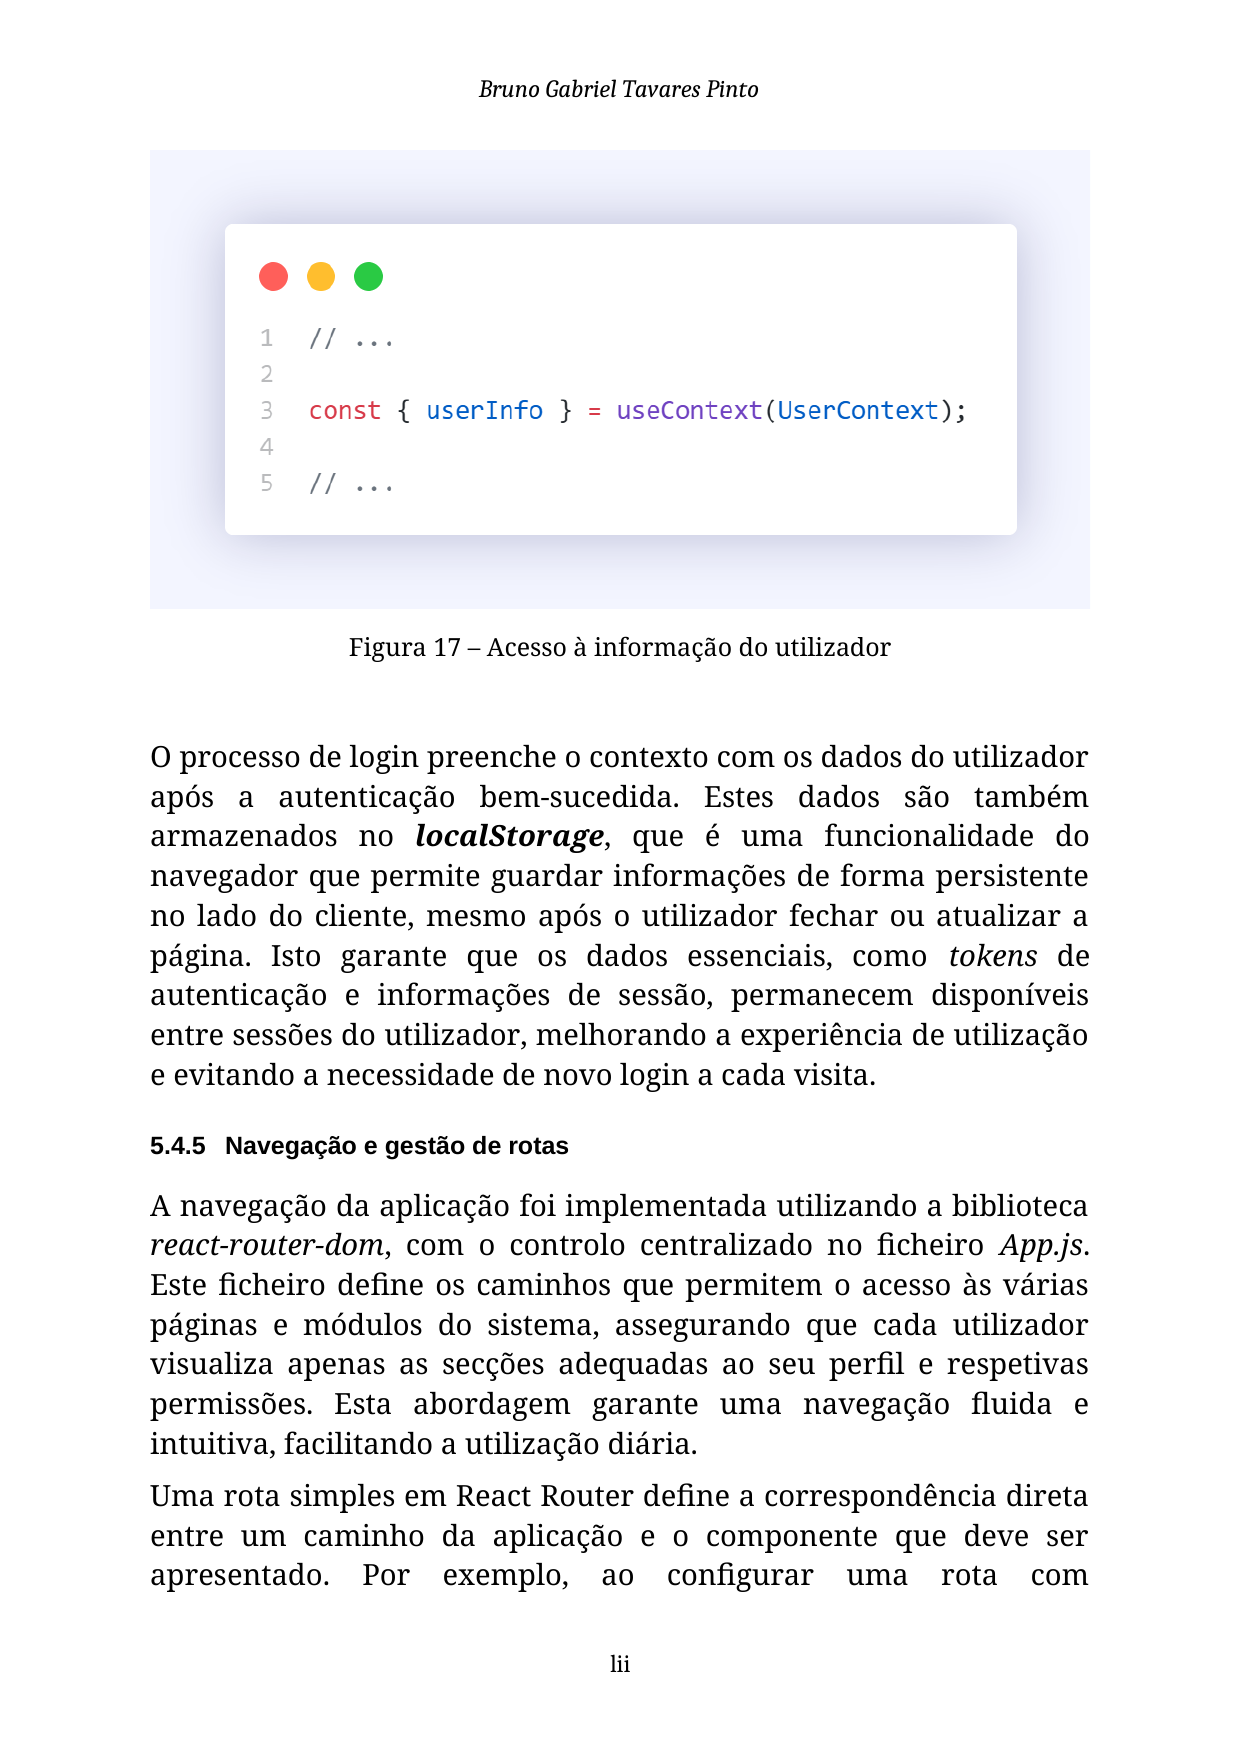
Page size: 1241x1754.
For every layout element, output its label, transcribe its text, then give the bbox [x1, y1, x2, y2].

text Figura 17 – Acesso à informação do utilizador [150, 629, 1090, 663]
text O processo de login preenche o contexto com os dados do utilizador após a autenticação bem-sucedida. Estes dados são também armazenados no localStorage, que é uma funcionalidade do navegador que permite guardar informações de forma persistente no lado do cliente, mesmo após o utilizador fechar ou atualizar a página. Isto garante que os dados essenciais, como tokens de autenticação e informações de sessão, permanecem disponíveis entre sessões do utilizador, melhorando a experiência de utilização e evitando a necessidade de novo login a cada visita. [150, 736, 1090, 1093]
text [150, 1475, 1090, 1594]
subtitle Navegação e gestão de rotas [150, 1131, 1090, 1160]
picture [150, 150, 1091, 609]
text A navegação da aplicação foi implementada utilizando a biblioteca react-router-dom, com o controlo centralizado no ficheiro App.js. Este ficheiro define os caminhos que permitem o acesso às várias páginas e módulos do sistema, assegurando que cada utilizador visualiza apenas as secções adequadas ao seu perfil e respetivas permissões. Esta abordagem garante uma navegação fluida e intuitiva, facilitando a utilização diária. [150, 1185, 1090, 1463]
